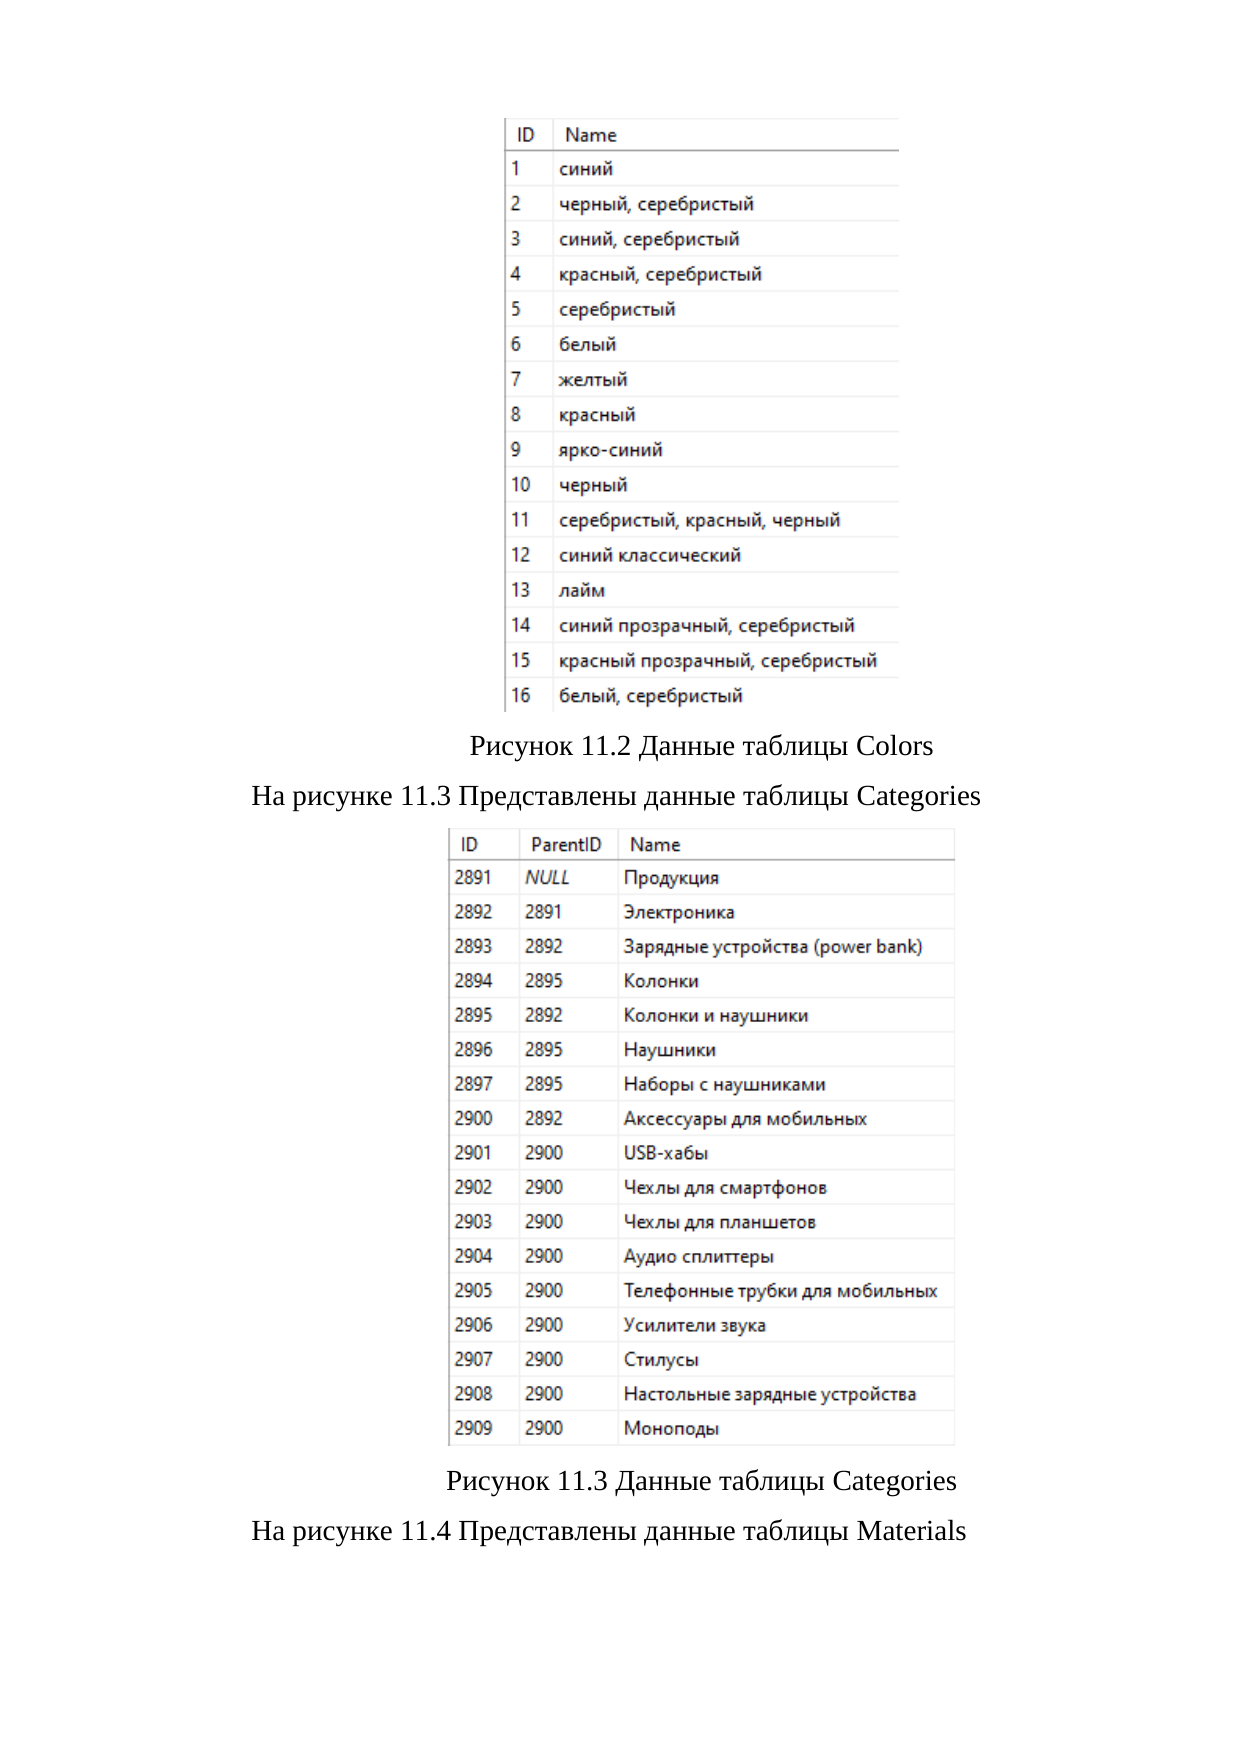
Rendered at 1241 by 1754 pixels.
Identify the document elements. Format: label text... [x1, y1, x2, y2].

picture [447, 828, 956, 1446]
text На рисунке 11.4 Представлены данные таблицы Materials [177, 1513, 1152, 1546]
text Рисунок 11.3 Данные таблицы Categories [177, 1463, 1152, 1496]
text На рисунке 11.3 Представлены данные таблицы Categories [177, 778, 1152, 812]
text Рисунок 11.2 Данные таблицы Colors [177, 728, 1152, 761]
picture [503, 118, 899, 712]
